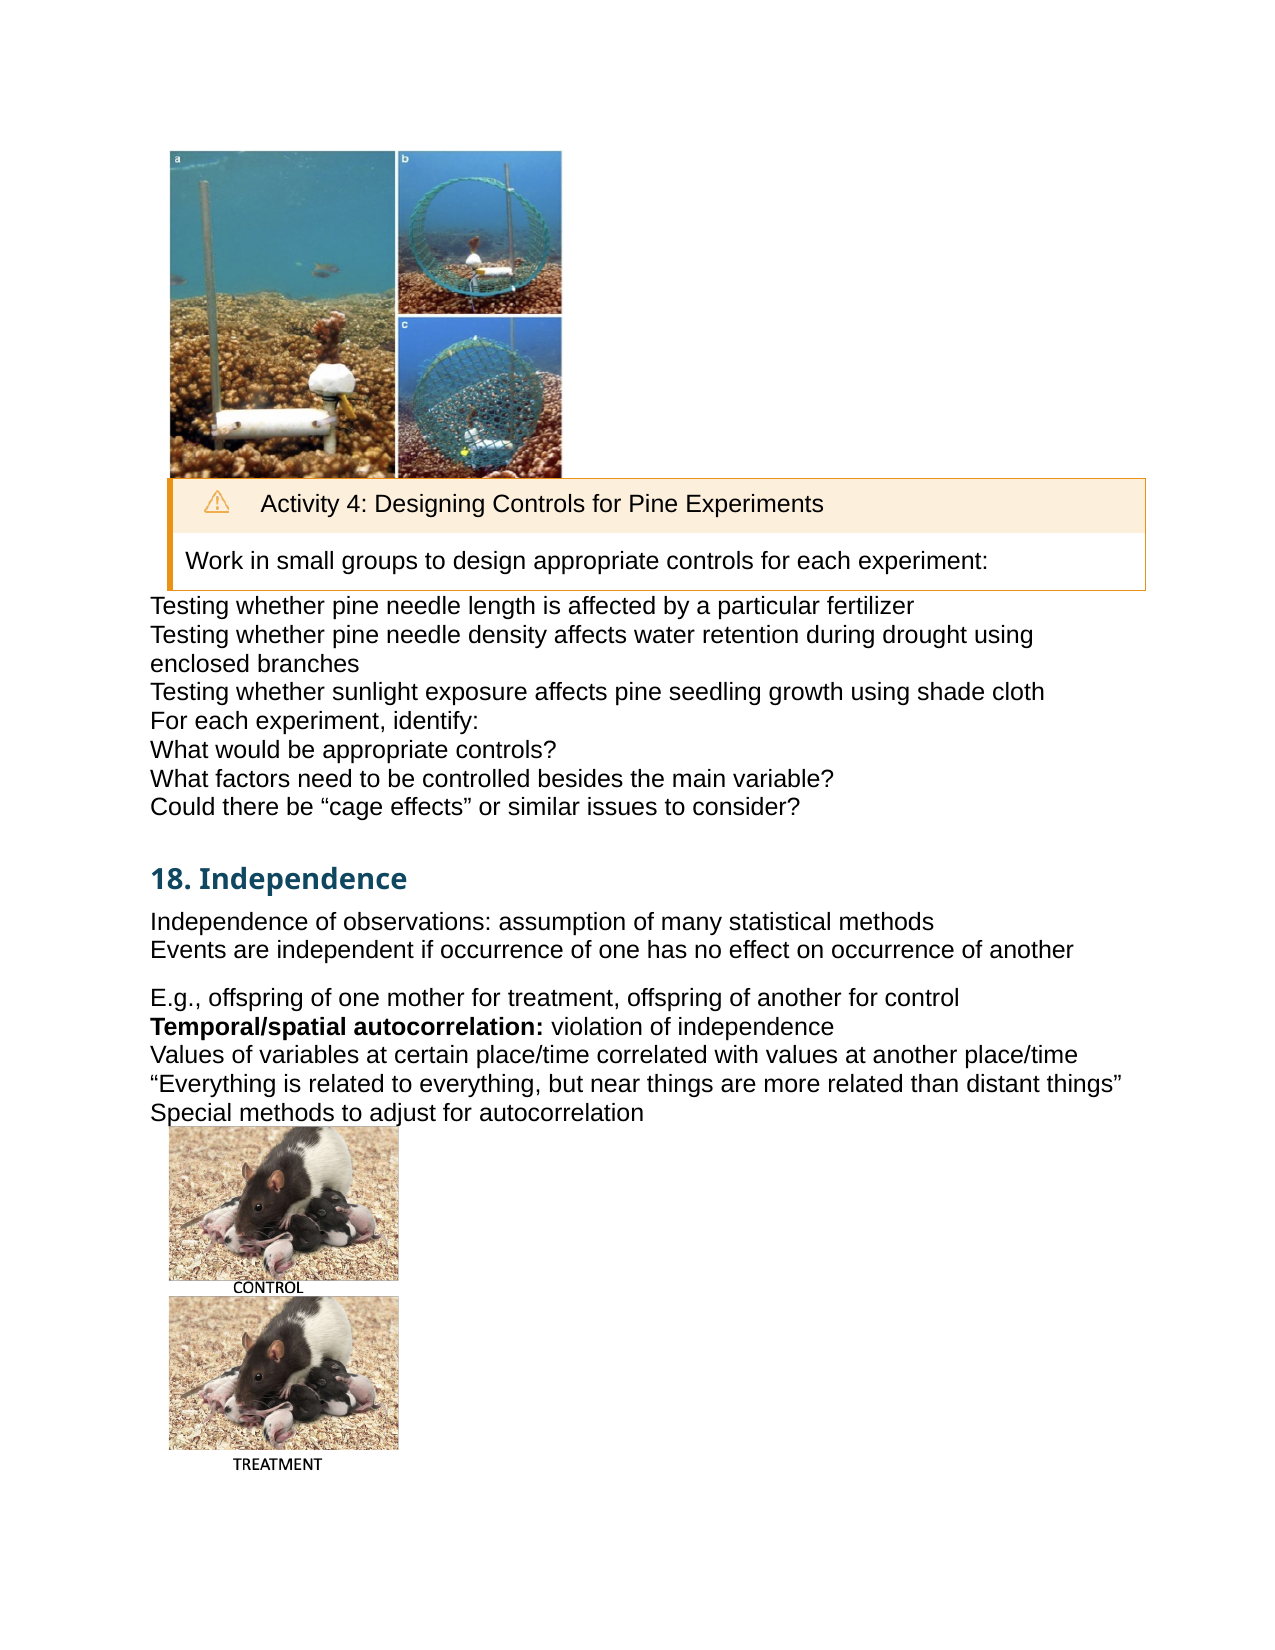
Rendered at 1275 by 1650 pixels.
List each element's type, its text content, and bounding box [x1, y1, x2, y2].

picture [168, 150, 565, 478]
table_header Activity 4: Designing Controls for Pine Experiments [173, 479, 1145, 533]
text Events are independent if occurrence of one has no effect on occurrence of another [150, 935, 1125, 964]
subtitle 18. Independence [150, 859, 1125, 898]
picture [204, 488, 229, 514]
table_cell Work in small groups to design appropriate controls for each experiment: Testing whether pine needle length is affected by a particular fertilizer Testing whether pine needle density affects water retention during drought using enclosed branches Testing whether sunlight exposure affects pine seedling growth using shade cloth For each experiment, identify: What would be appropriate controls? What factors need to be controlled besides the main variable? Could there be “cage effects” or similar issues to consider? [173, 533, 1145, 590]
picture [168, 1126, 399, 1485]
